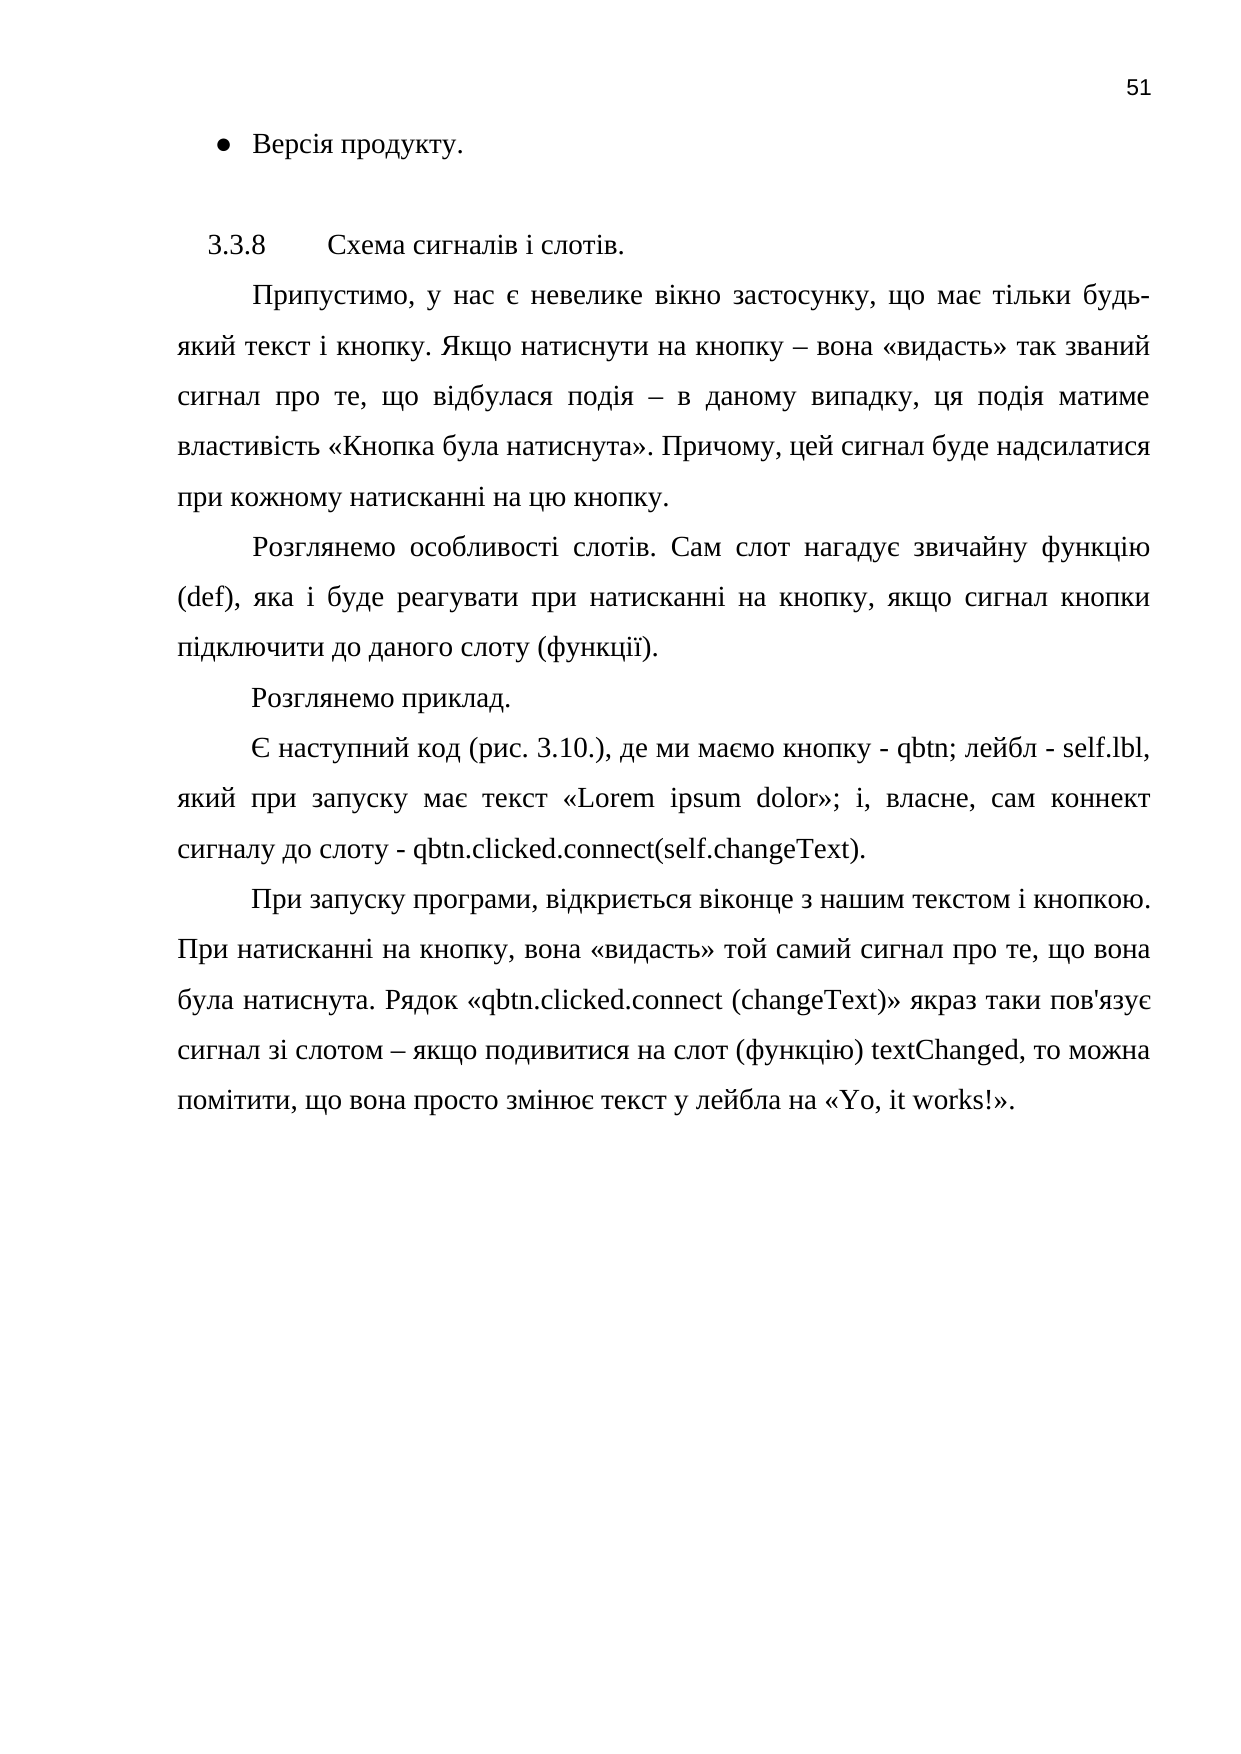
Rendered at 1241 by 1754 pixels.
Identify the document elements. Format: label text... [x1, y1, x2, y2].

list Схема сигналів і слотів. [177, 227, 1152, 261]
text Є наступний код (рис. 3.10.), де ми маємо кнопку - qbtn; лейбл - self.lbl, який при запуску має текст «Lorem ipsum dolor»; і, власне, сам коннект сигналу до слоту - qbtn.clicked.connect(self.changeText). [177, 730, 1152, 864]
list Версія продукту. [214, 126, 1152, 160]
text Припустимо, у нас є невелике вікно застосунку, що має тільки будь-який текст і кнопку. Якщо натиснути на кнопку – вона «видасть» так званий сигнал про те, що відбулася подія – в даному випадку, ця подія матиме властивість «Кнопка була натиснута». Причому, цей сигнал буде надсилатися при кожному натисканні на цю кнопку. [177, 277, 1152, 512]
text При запуску програми, відкриється віконце з нашим текстом і кнопкою. При натисканні на кнопку, вона «видасть» той самий сигнал про те, що вона була натиснута. Рядок «qbtn.clicked.connect (changeText)» якраз таки пов'язує сигнал зі слотом – якщо подивитися на слот (функцію) textChanged, то можна помітити, що вона просто змінює текст у лейбла на «Yo, it works!». [177, 881, 1152, 1116]
text Розглянемо приклад. [177, 680, 1152, 713]
text Розглянемо особливості слотів. Сам слот нагадує звичайну функцію (def), яка і буде реагувати при натисканні на кнопку, якщо сигнал кнопки підключити до даного слоту (функції). [177, 529, 1152, 663]
